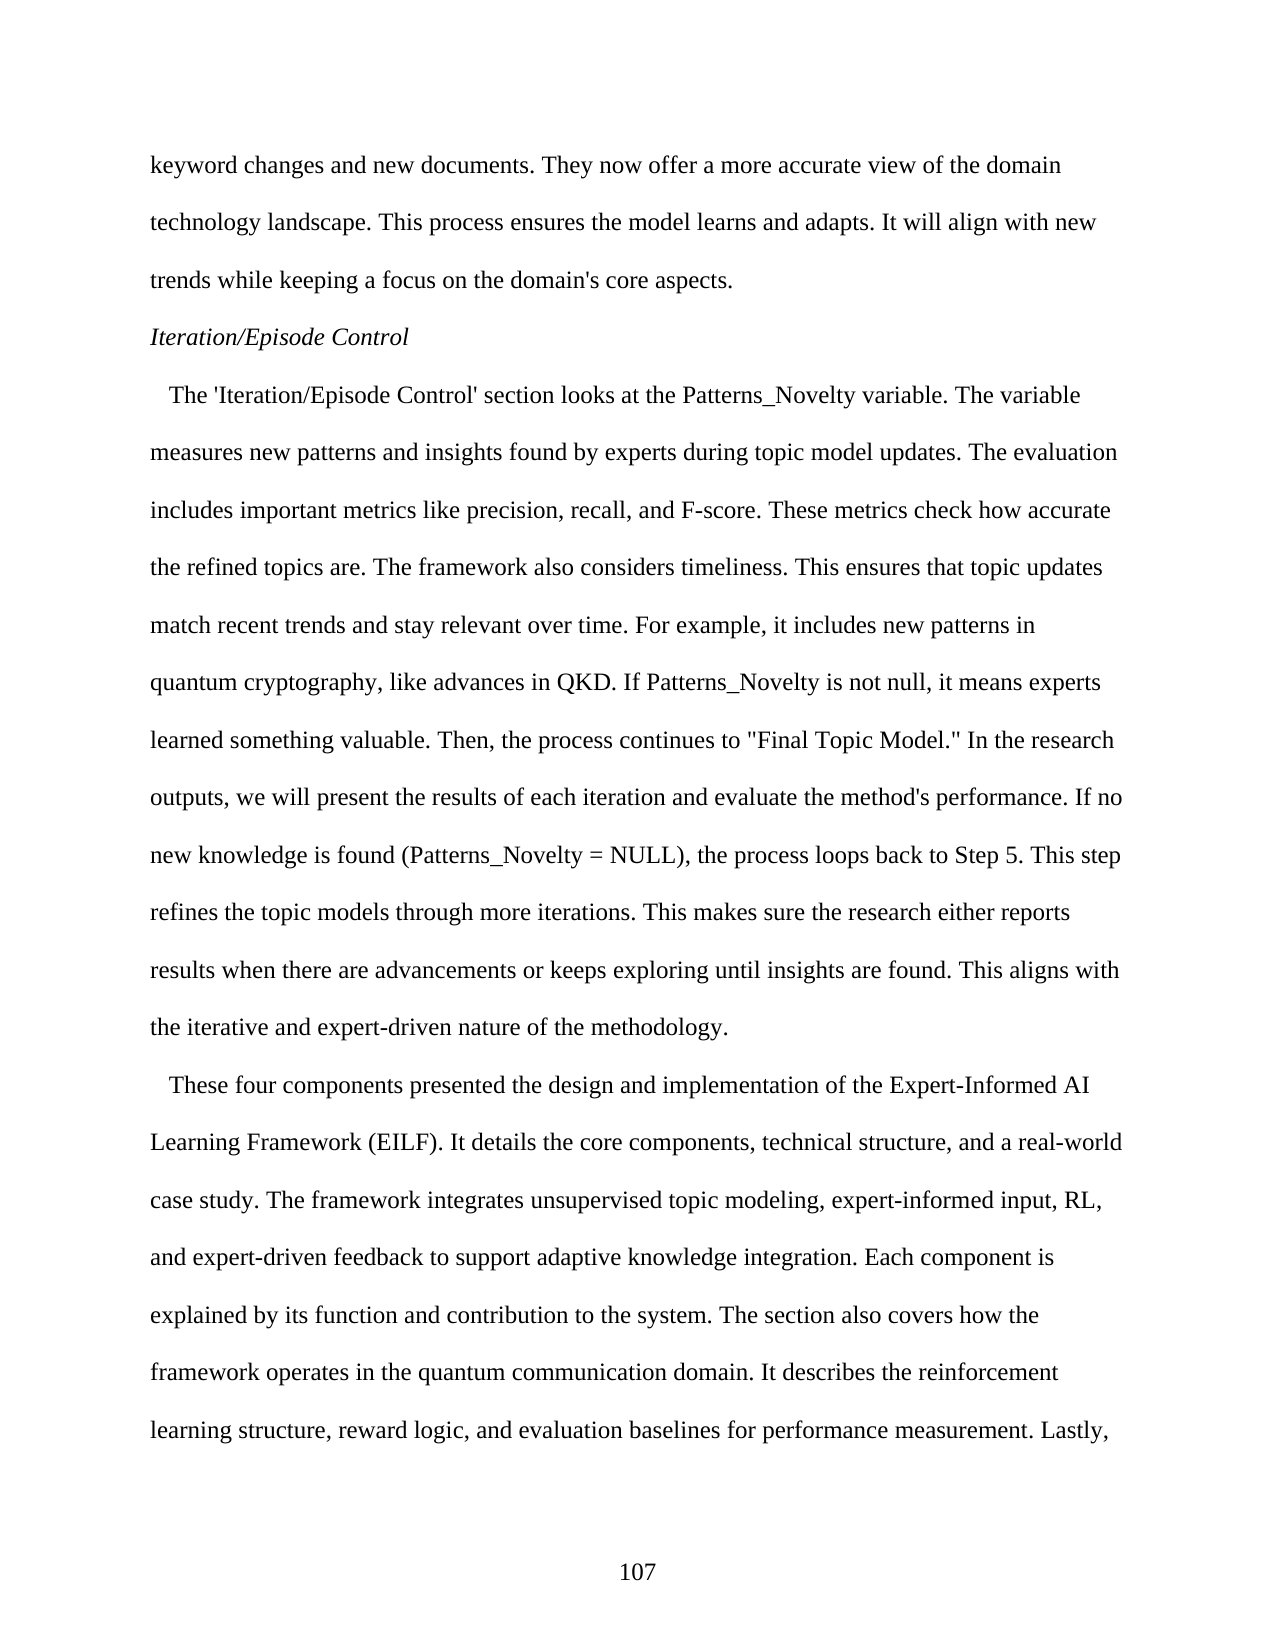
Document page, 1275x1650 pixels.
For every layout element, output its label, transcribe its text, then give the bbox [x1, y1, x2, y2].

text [150, 150, 1125, 294]
text The 'Iteration/Episode Control' section looks at the Patterns_Novelty variable. The variable measures new patterns and insights found by experts during topic model updates. The evaluation includes important metrics like precision, recall, and F-score. These metrics check how accurate the refined topics are. The framework also considers timeliness. This ensures that topic updates match recent trends and stay relevant over time. For example, it includes new patterns in quantum cryptography, like advances in QKD. If Patterns_Novelty is not null, it means experts learned something valuable. Then, the process continues to "Final Topic Model." In the research outputs, we will present the results of each iteration and evaluate the method's performance. If no new knowledge is found (Patterns_Novelty = NULL), the process loops back to Step 5. This step refines the topic models through more iterations. This makes sure the research either reports results when there are advancements or keeps exploring until insights are found. This aligns with the iterative and expert-driven nature of the methodology. [150, 380, 1125, 1041]
text Iteration/Episode Control [150, 322, 1125, 351]
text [150, 1070, 1125, 1444]
